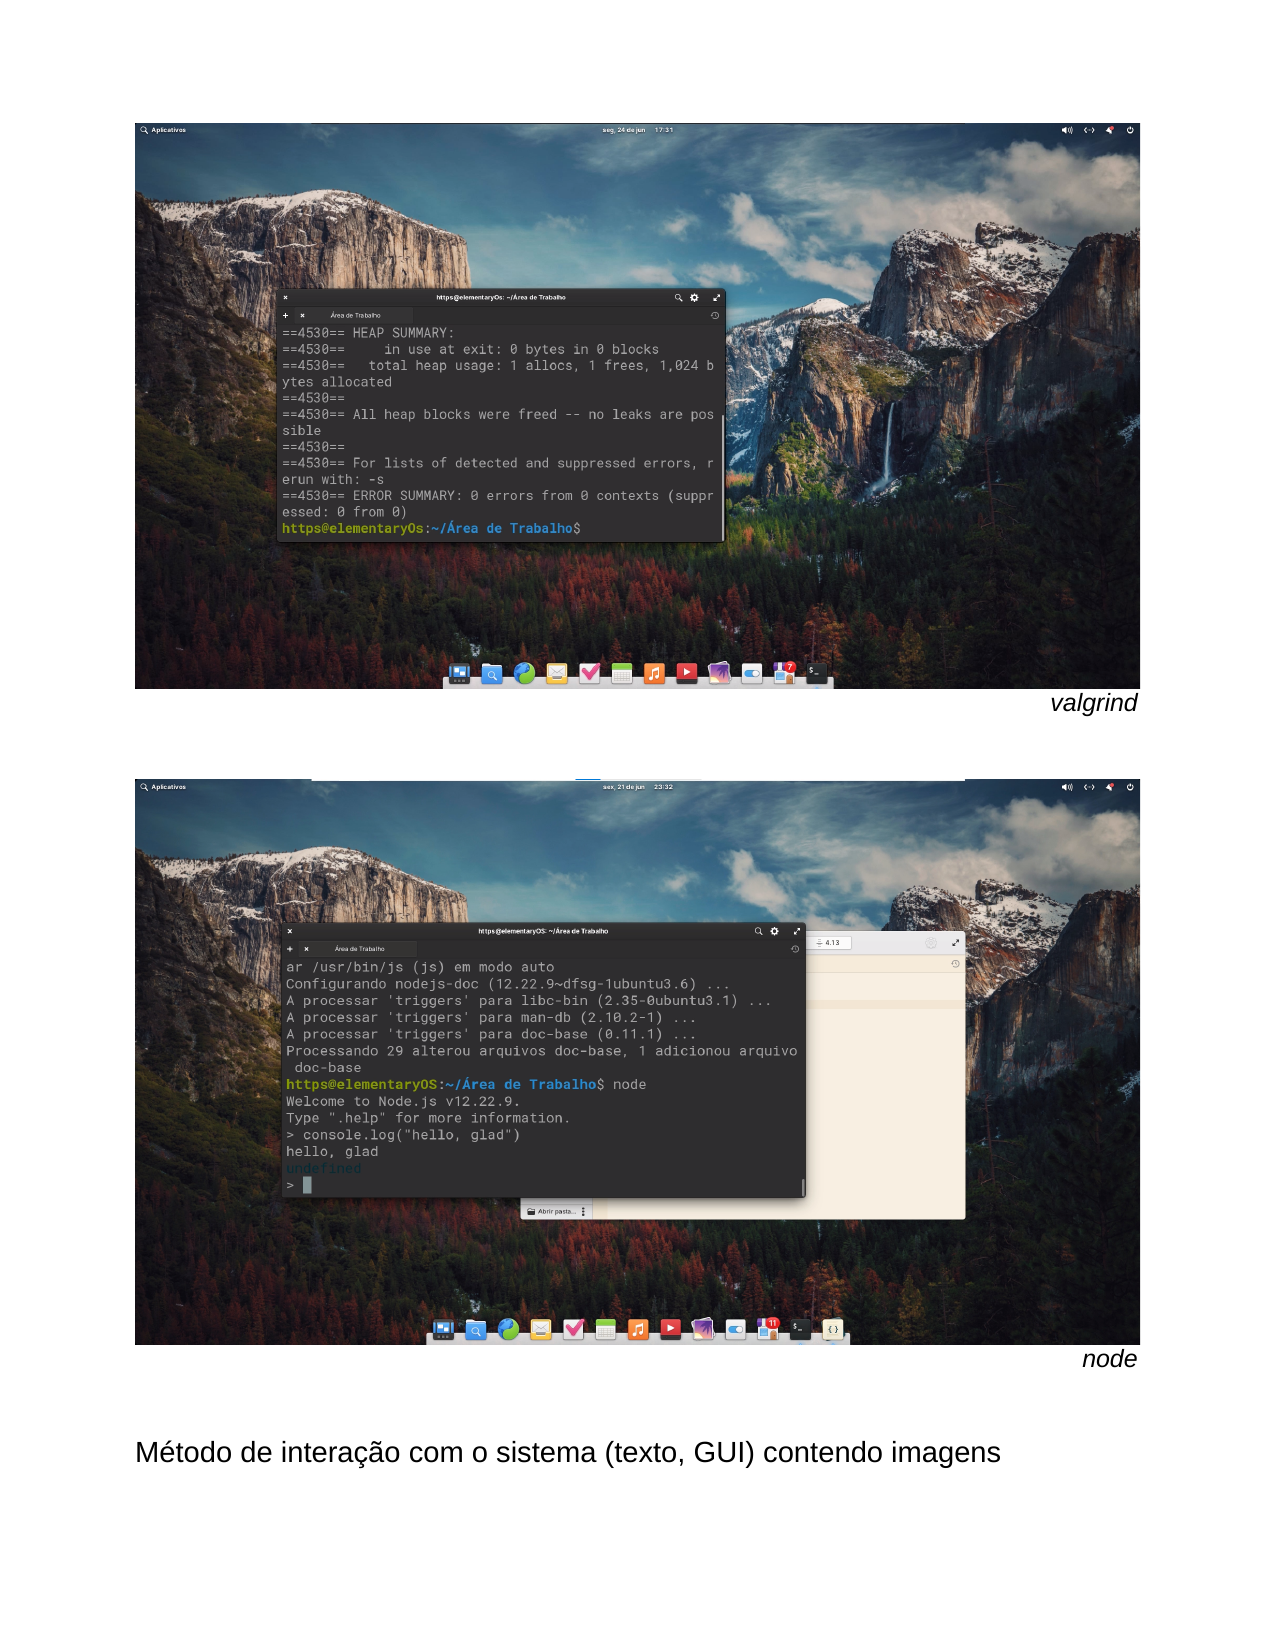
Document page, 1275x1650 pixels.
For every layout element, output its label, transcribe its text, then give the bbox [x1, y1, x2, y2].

text node [135, 1345, 1140, 1373]
picture [135, 123, 1141, 689]
text valgrind [135, 689, 1140, 717]
picture [135, 779, 1141, 1345]
text Método de interação com o sistema (texto, GUI) contendo imagens [135, 1435, 1140, 1469]
